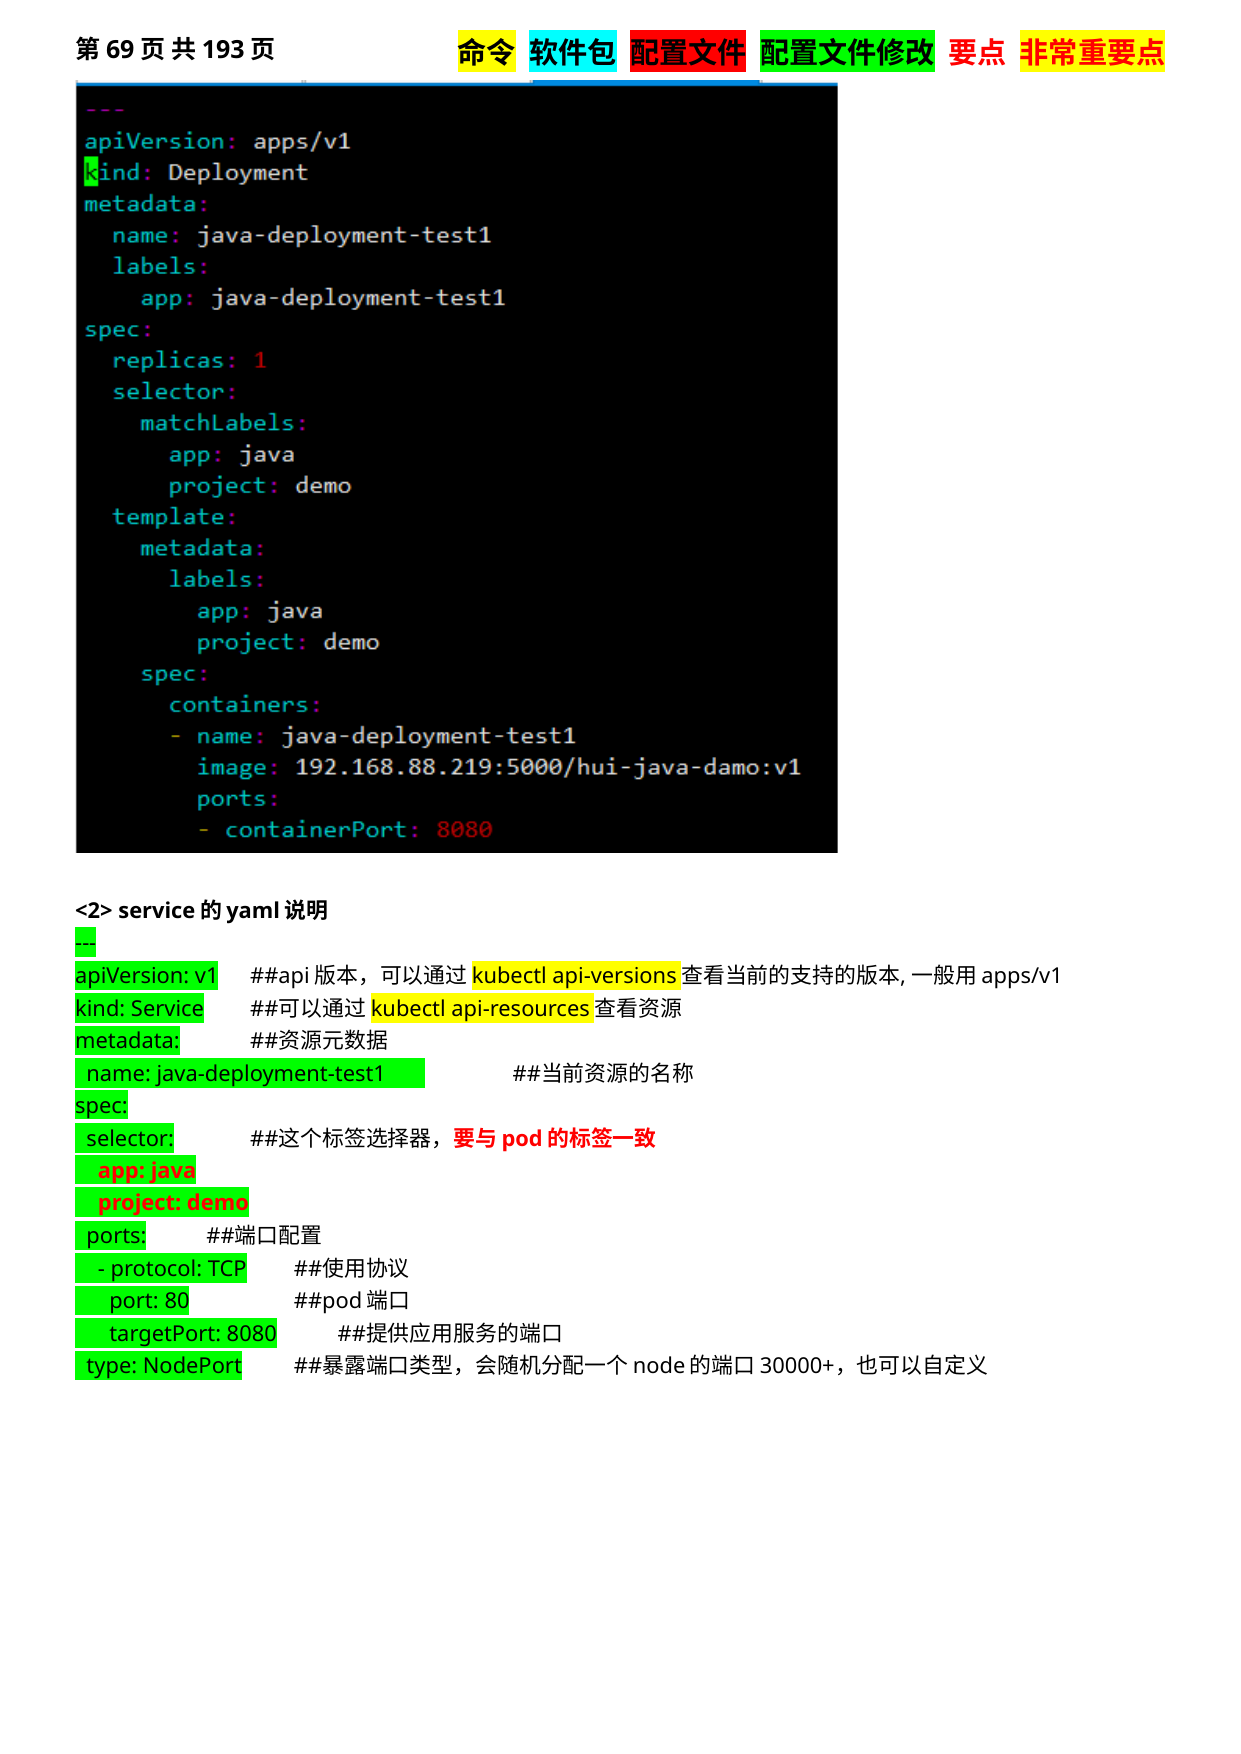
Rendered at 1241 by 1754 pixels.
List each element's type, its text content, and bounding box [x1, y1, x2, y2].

text apiVersion: v1 ##api版本，可以通过kubectl api-versions查看当前的支持的版本, 一般用apps/v1 [75, 958, 1165, 991]
text port: 80 ##pod端口 [75, 1283, 1165, 1316]
text kind: Service ##可以通过 kubectl api-resources查看资源 [75, 991, 1165, 1023]
text targetPort: 8080 ##提供应用服务的端口 [75, 1316, 1165, 1348]
text name: java-deployment-test1 ##当前资源的名称 [75, 1056, 1165, 1088]
text spec: [75, 1088, 1165, 1121]
text project: demo [75, 1186, 1165, 1218]
picture [75, 80, 838, 853]
text metadata: ##资源元数据 [75, 1023, 1165, 1056]
text <2> service的yaml说明 [75, 893, 1165, 926]
text app: java [75, 1153, 1165, 1186]
text ports: ##端口配置 [75, 1218, 1165, 1251]
text selector: ##这个标签选择器，要与pod的标签一致 [75, 1121, 1165, 1153]
text type: NodePort ##暴露端口类型，会随机分配一个node的端口30000+，也可以自定义 [75, 1348, 1165, 1381]
text - protocol: TCP ##使用协议 [75, 1251, 1165, 1283]
text --- [75, 926, 1165, 958]
